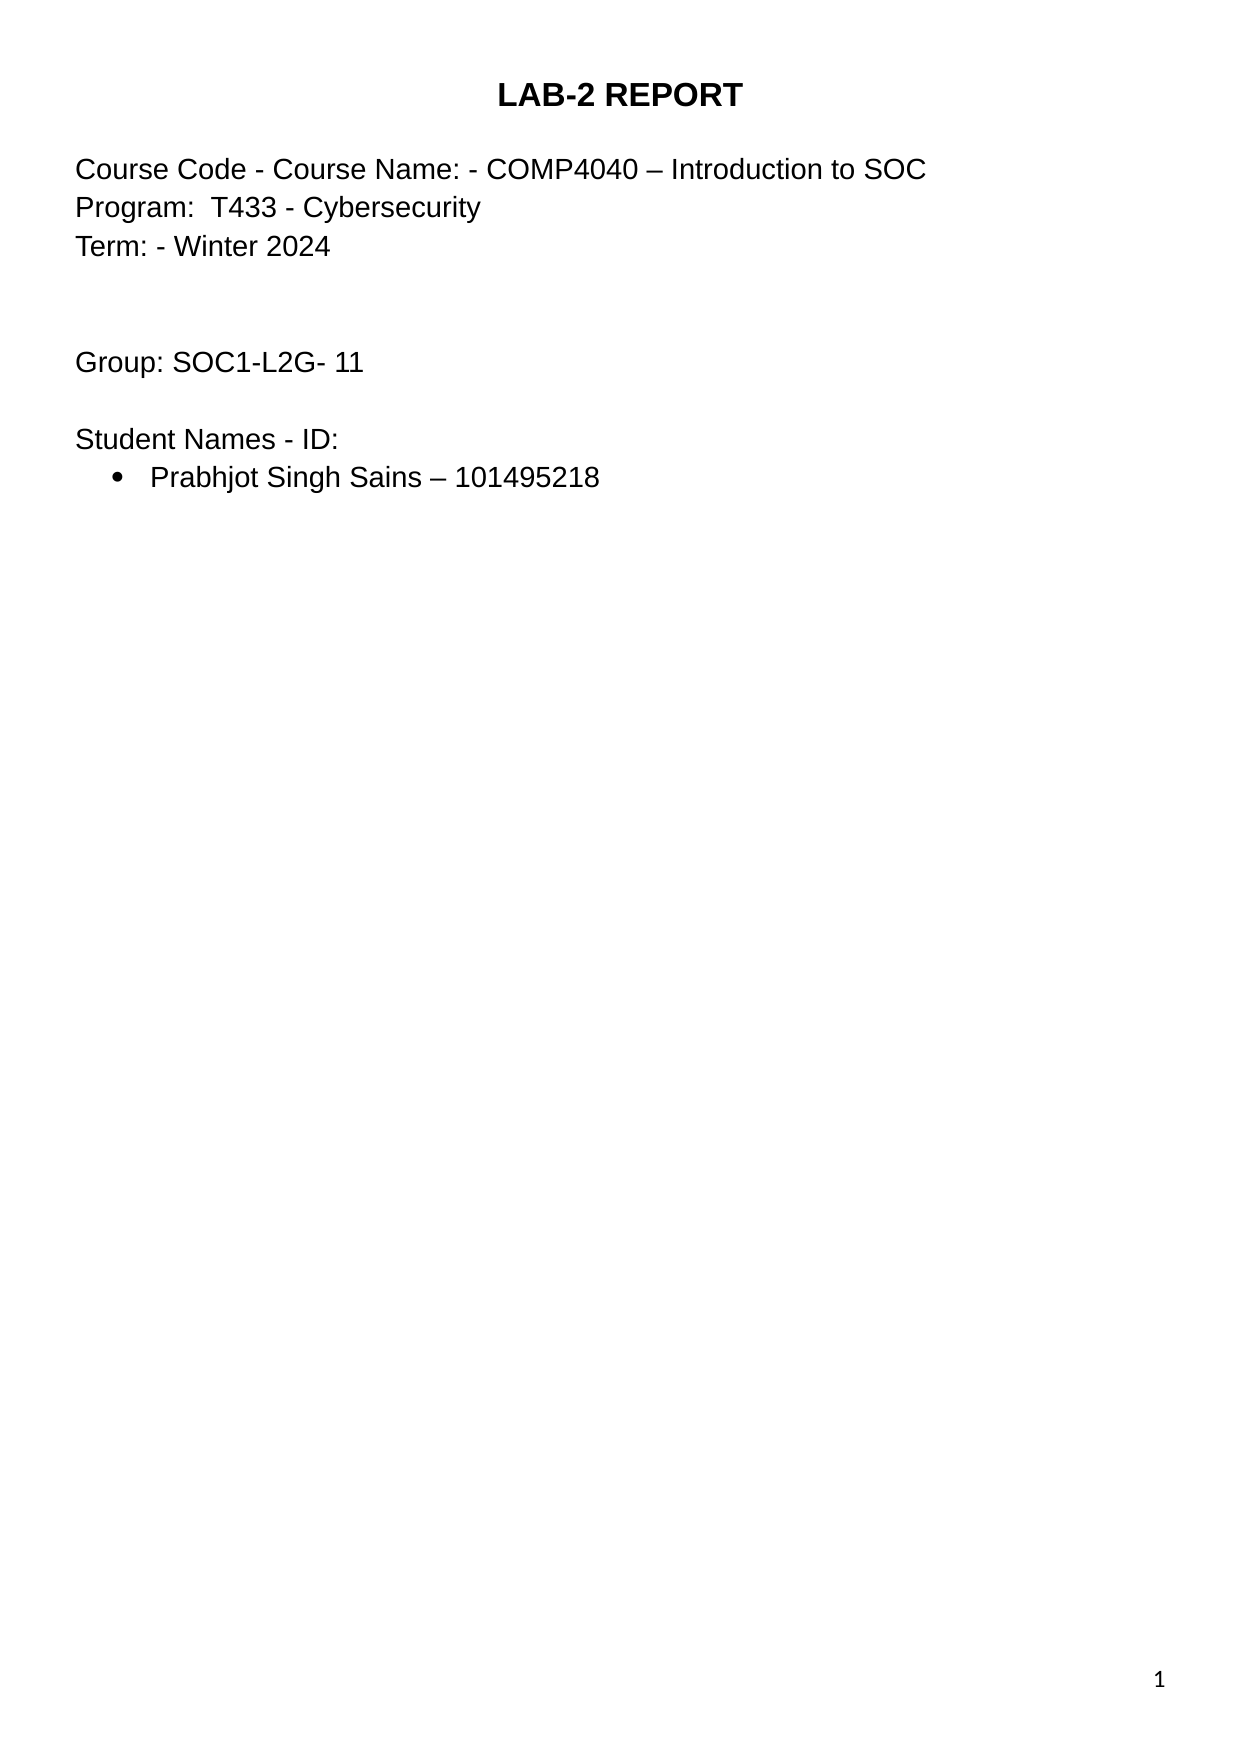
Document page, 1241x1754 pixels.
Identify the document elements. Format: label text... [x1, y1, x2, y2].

text Student Names - ID: [75, 422, 1165, 455]
list Prabhjot Singh Sains – 101495218 [112, 460, 1165, 494]
text LAB-2 REPORT [75, 75, 1165, 113]
text Group: SOC1-L2G- 11 [75, 345, 1165, 378]
text Course Code - Course Name: - COMP4040 – Introduction to SOC [75, 152, 1165, 186]
text Term: - Winter 2024 [75, 229, 1165, 263]
text Program: T433 - Cybersecurity [75, 191, 1165, 224]
